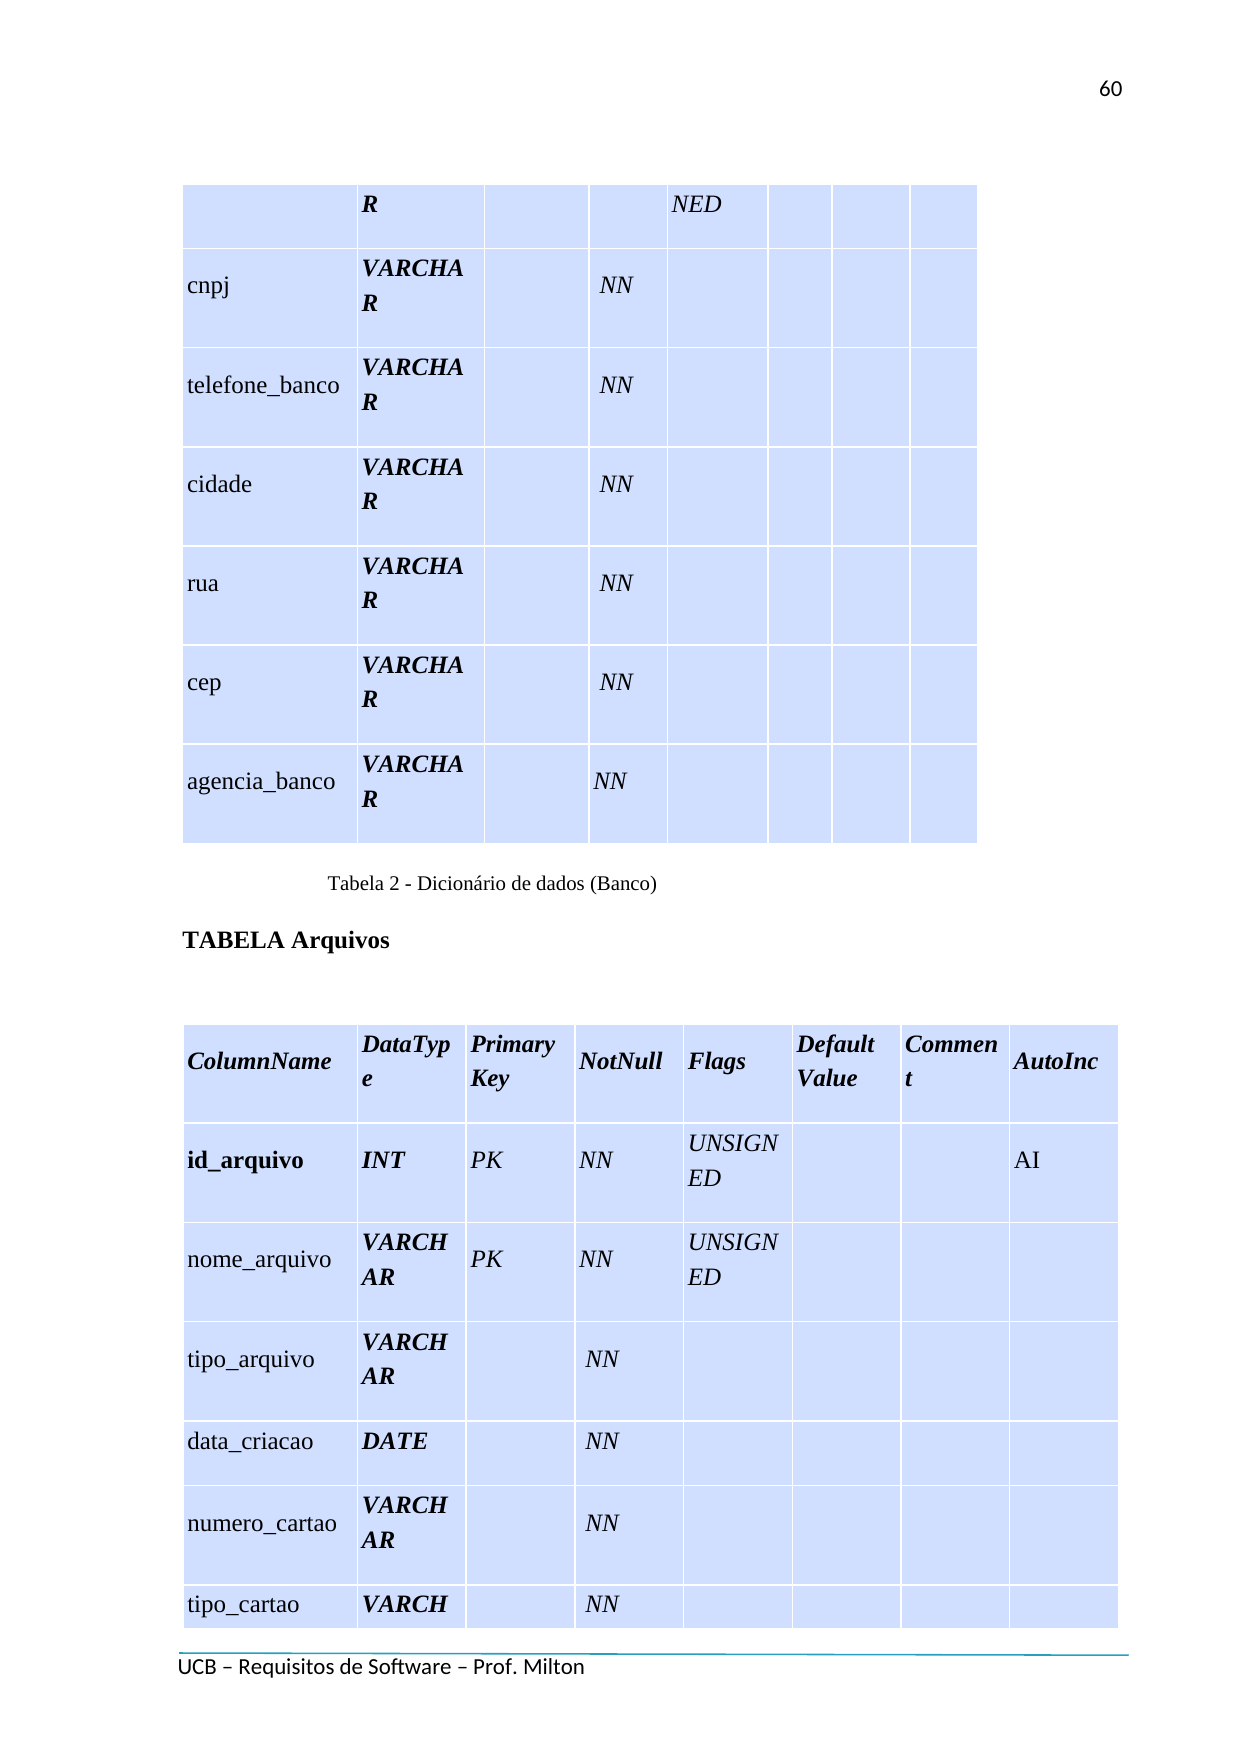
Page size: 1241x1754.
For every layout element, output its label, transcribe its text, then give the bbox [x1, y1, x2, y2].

subtitle Tabela 2 - Dicionário de dados (Banco) [252, 871, 1122, 895]
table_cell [179, 986, 1121, 1634]
table_header TABELA Arquivos [179, 922, 1121, 984]
table_cell [178, 179, 1121, 848]
